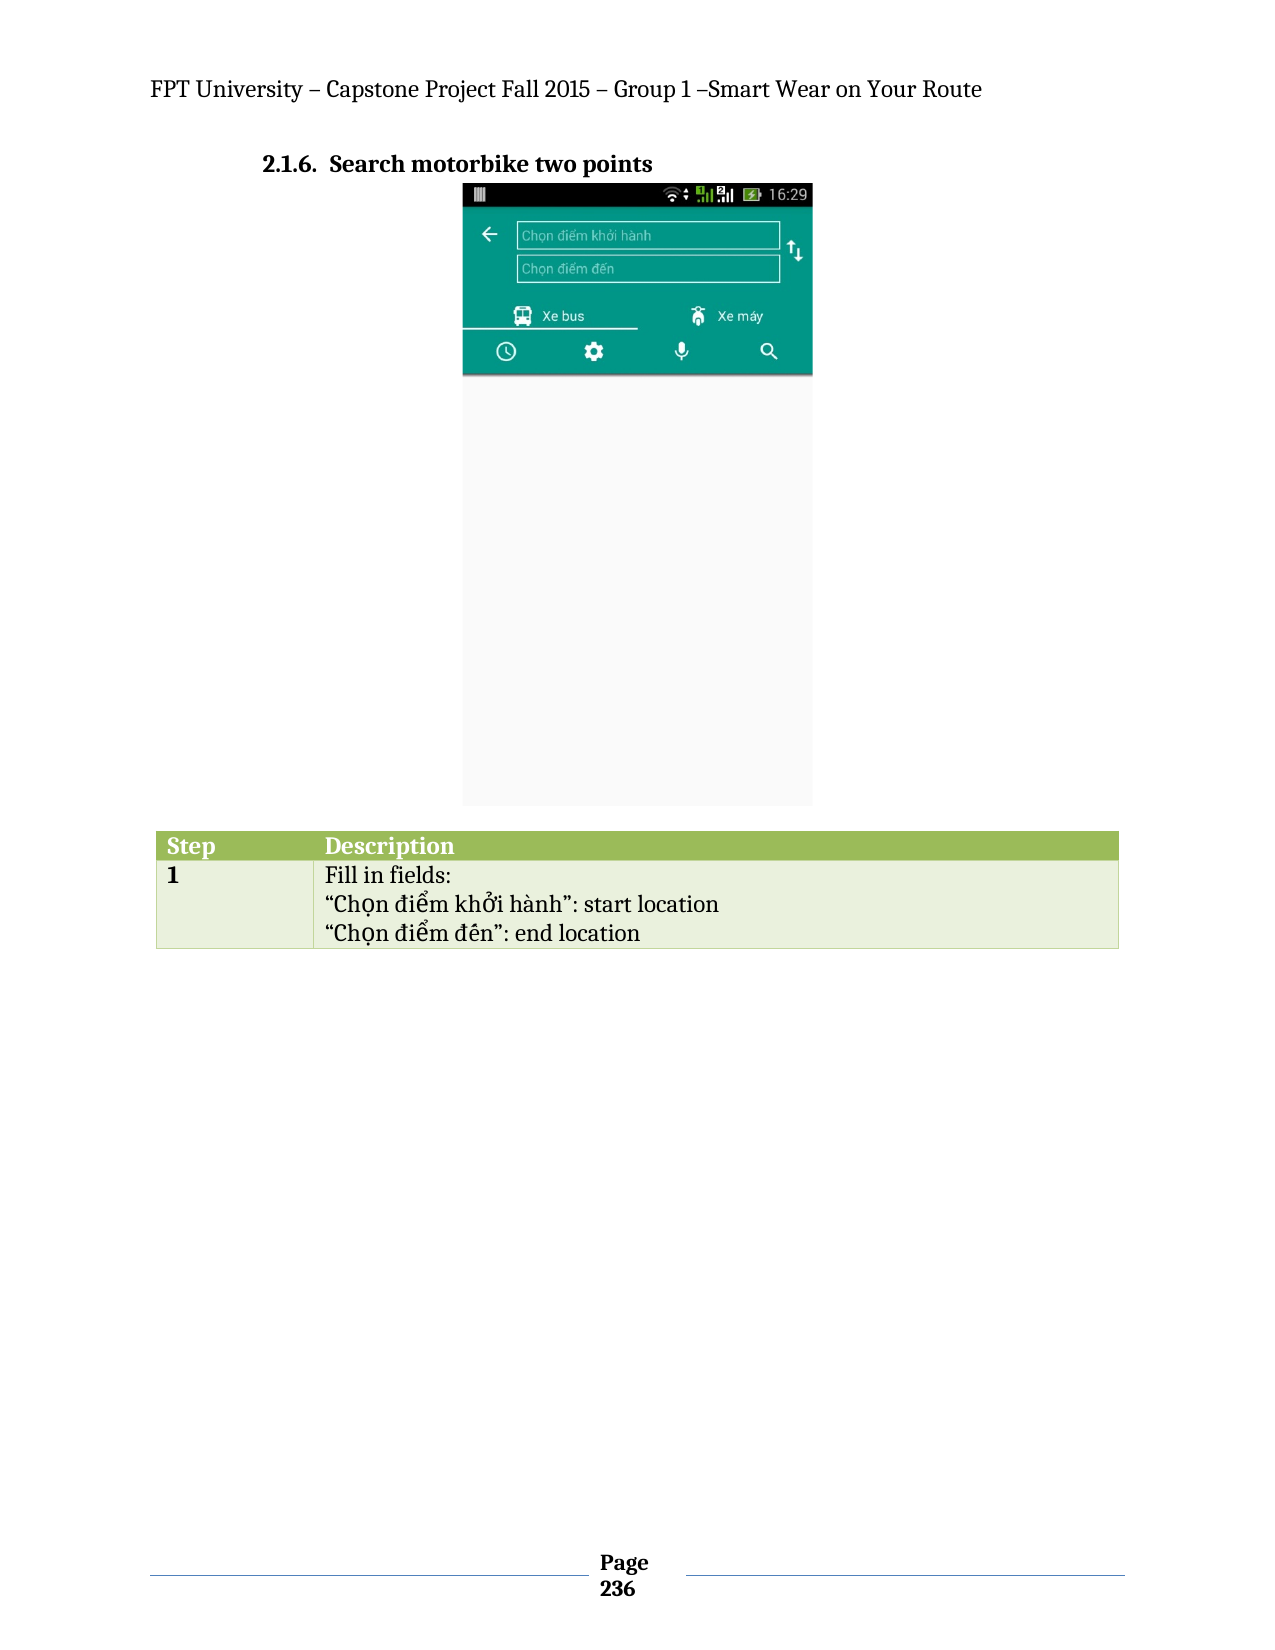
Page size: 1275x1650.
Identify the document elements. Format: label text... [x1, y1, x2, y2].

subtitle Search motorbike two points [262, 150, 1125, 179]
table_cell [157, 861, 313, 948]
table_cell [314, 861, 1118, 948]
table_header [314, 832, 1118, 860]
picture [462, 183, 813, 806]
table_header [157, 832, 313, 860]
